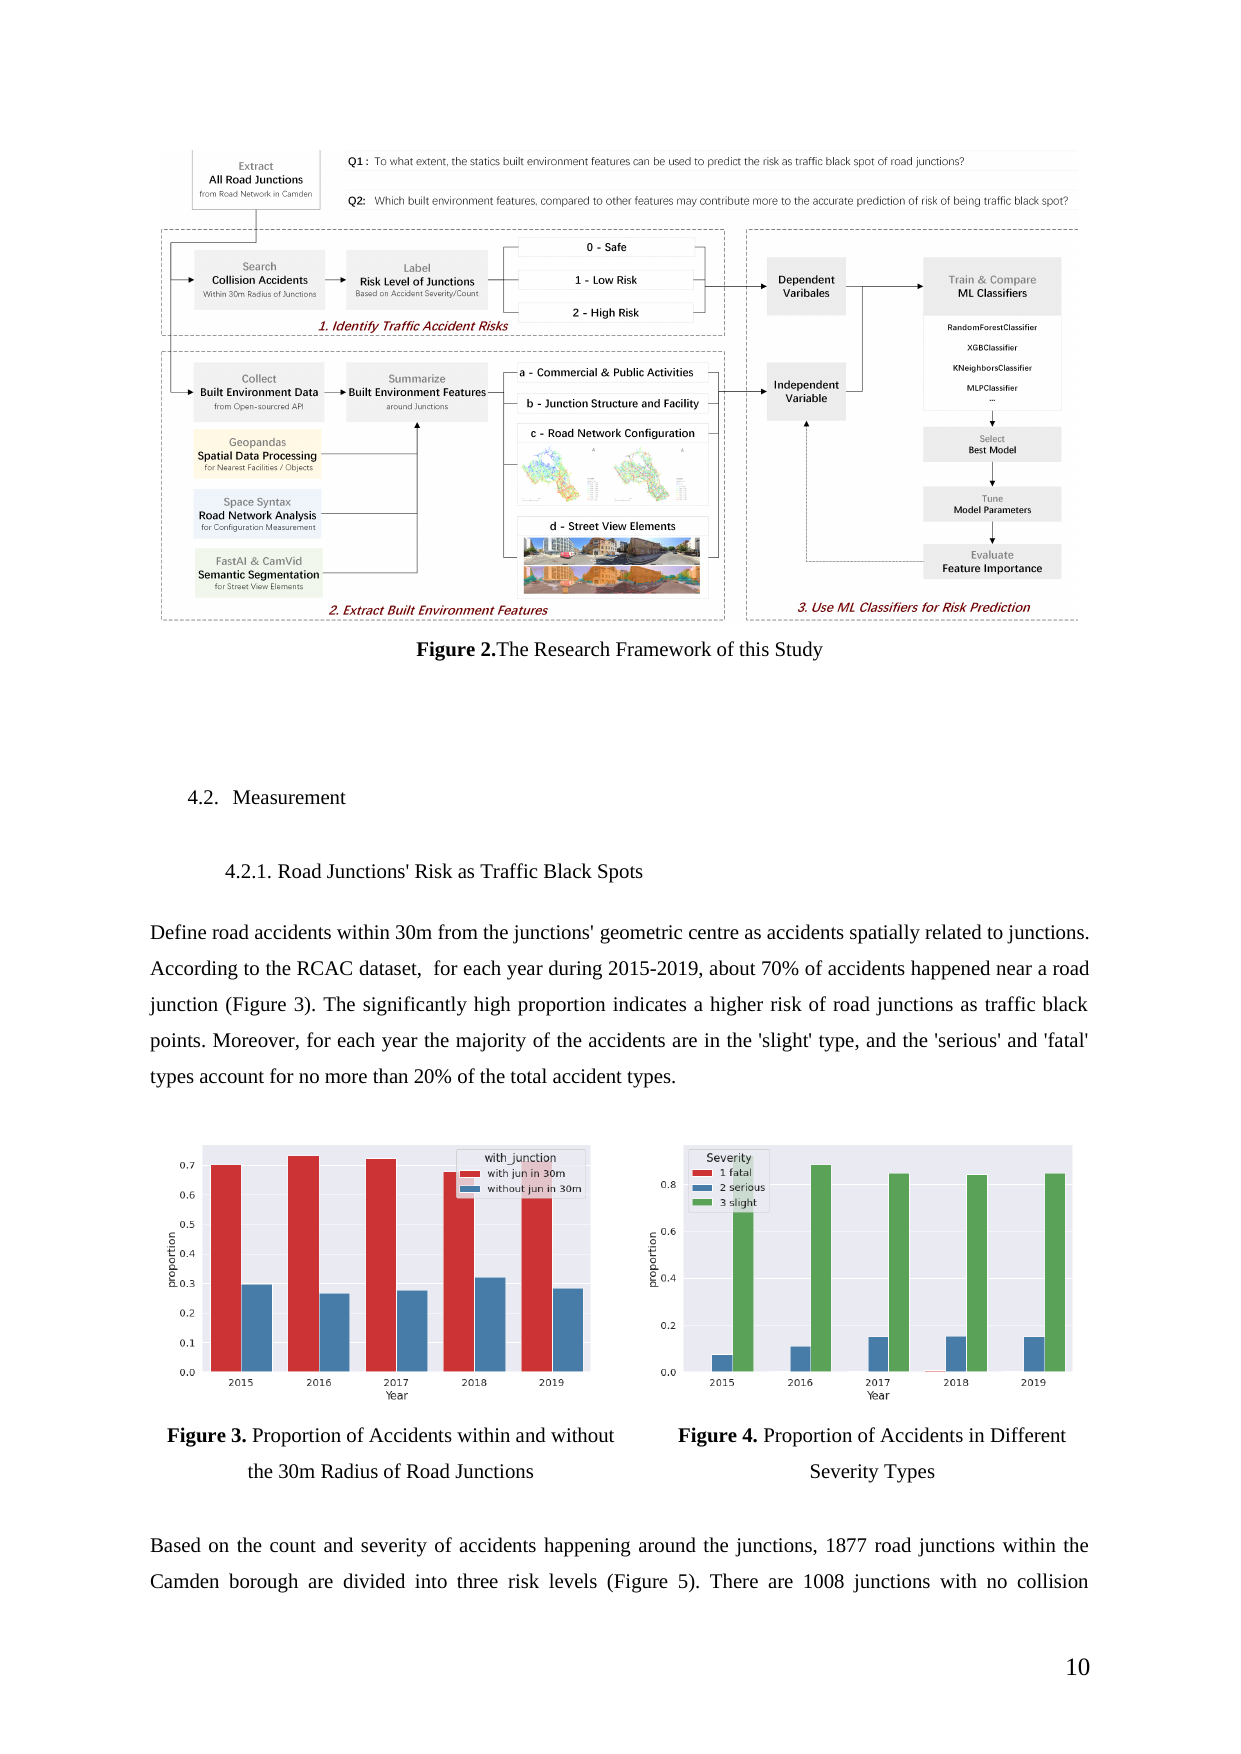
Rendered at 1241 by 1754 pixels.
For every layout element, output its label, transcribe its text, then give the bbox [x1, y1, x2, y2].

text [150, 1533, 1090, 1593]
table_cell Figure 4. Proportion of Accidents in Different Severity Types [631, 1423, 1113, 1497]
text Define road accidents within 30m from the junctions' geometric centre as accidents spatially related to junctions. According to the RCAC dataset, for each year during 2015-2019, about 70% of accidents happened near a road junction (Figure 3). The significantly high proportion indicates a higher risk of road junctions as traffic black points. Moreover, for each year the majority of the accidents are in the 'slight' type, and the 'serious' and 'fatal' types account for no more than 20% of the total accident types. [150, 920, 1090, 1088]
subtitle Measurement [187, 785, 1090, 809]
picture [161, 150, 1078, 624]
picture [161, 1139, 595, 1406]
table_cell Figure 3. Proportion of Accidents within and without the 30m Radius of Road Junctions [150, 1423, 631, 1497]
picture [642, 1139, 1077, 1406]
table_header [150, 150, 1089, 637]
table_header [150, 1136, 631, 1423]
subtitle Road Junctions' Risk as Traffic Black Spots [225, 859, 1031, 883]
table_cell Figure 2.The Research Framework of this Study [150, 638, 1089, 676]
table_header [631, 1136, 1113, 1423]
